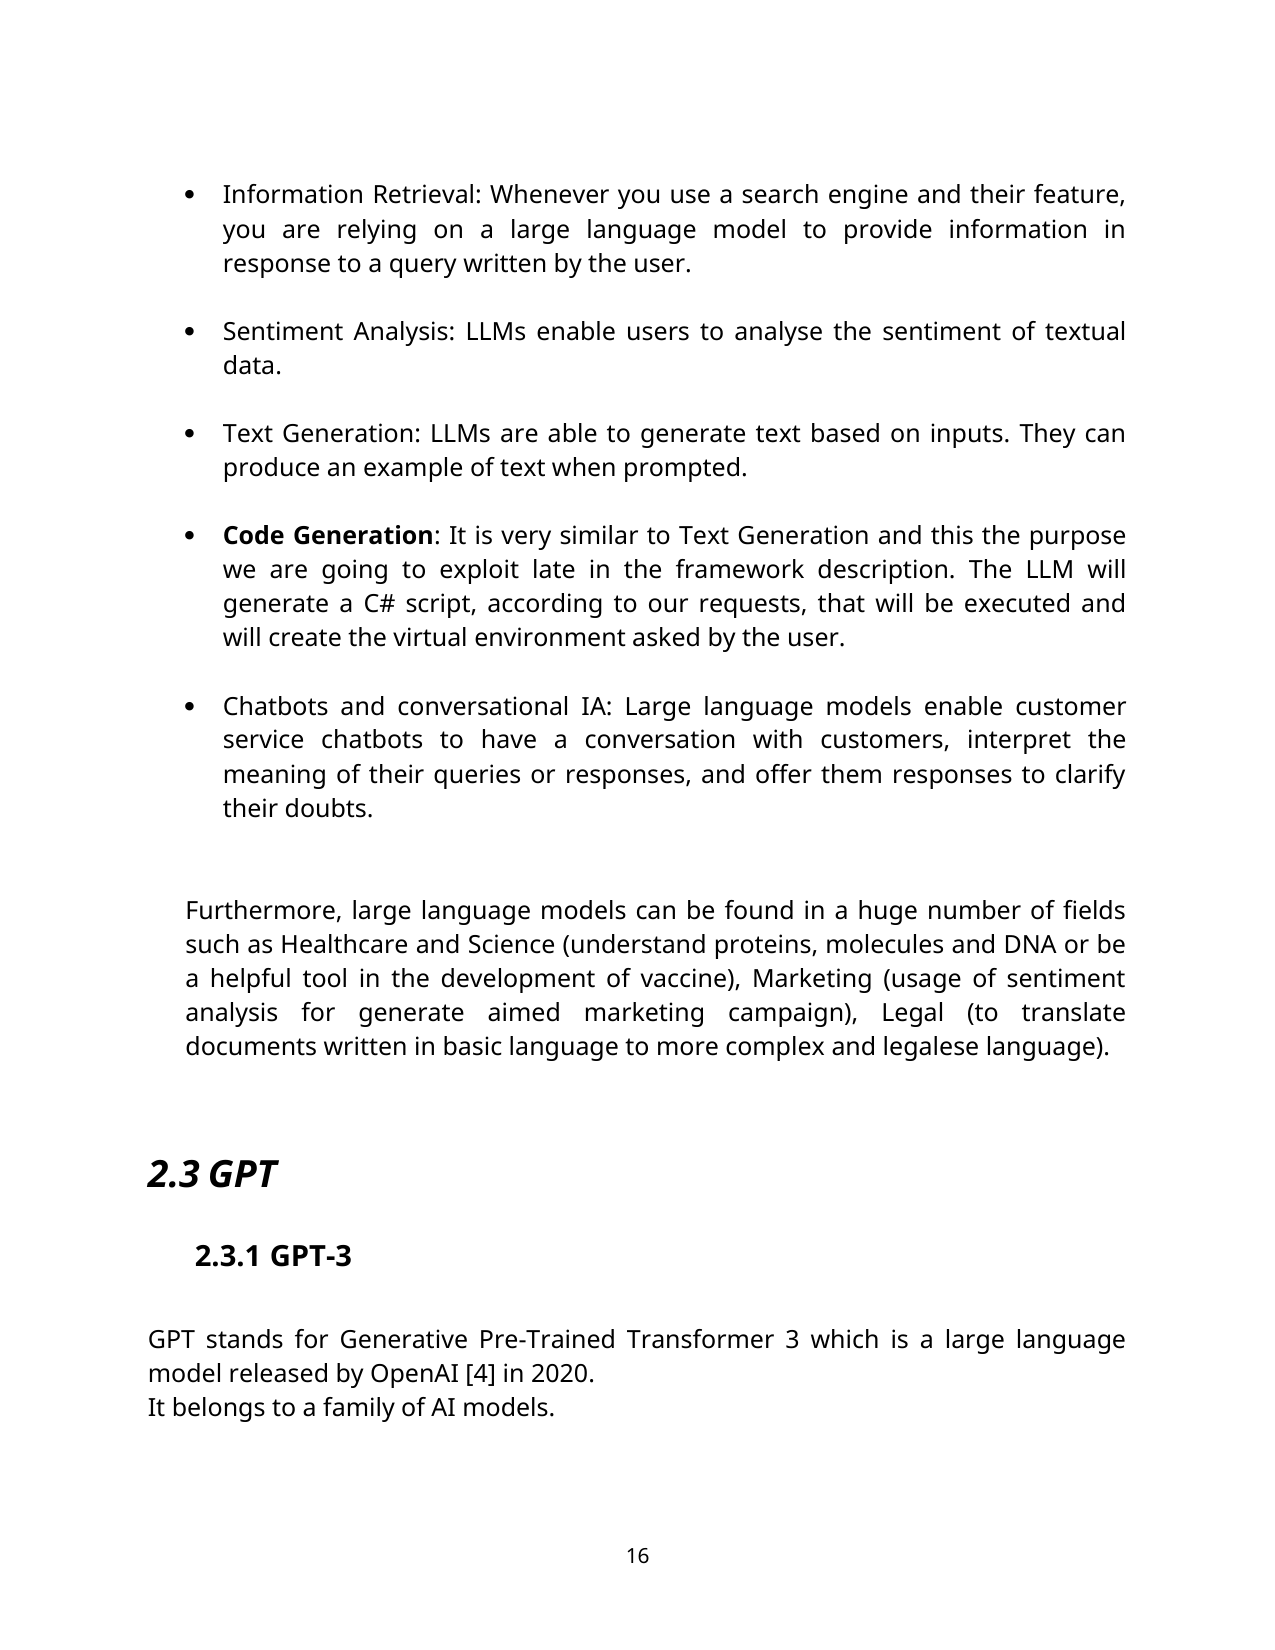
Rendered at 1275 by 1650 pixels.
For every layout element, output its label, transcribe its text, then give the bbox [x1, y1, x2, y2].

text Furthermore, large language models can be found in a huge number of fields such as Healthcare and Science (understand proteins, molecules and DNA or be a helpful tool in the development of vaccine), Marketing (usage of sentiment analysis for generate aimed marketing campaign), Legal (to translate documents written in basic language to more complex and legalese language). [185, 892, 1127, 1063]
text GPT stands for Generative Pre-Trained Transformer 3 which is a large language model released by OpenAI [4] in 2020. [148, 1322, 1127, 1390]
list Chatbots and conversational IA: Large language models enable customer service chatbots to have a conversation with customers, interpret the meaning of their queries or responses, and offer them responses to clarify their doubts. [185, 688, 1127, 824]
subtitle GPT-3 [194, 1235, 1127, 1275]
text It belongs to a family of AI models. [148, 1390, 1127, 1424]
list Code Generation: It is very similar to Text Generation and this the purpose we are going to exploit late in the framework description. The LLM will generate a C# script, according to our requests, that will be executed and will create the virtual environment asked by the user. [185, 518, 1127, 654]
list Sentiment Analysis: LLMs enable users to analyse the sentiment of textual data. [185, 313, 1127, 382]
subtitle GPT [148, 1147, 1127, 1198]
list Information Retrieval: Whenever you use a search engine and their feature, you are relying on a large language model to provide information in response to a query written by the user. [185, 177, 1127, 279]
list Text Generation: LLMs are able to generate text based on inputs. They can produce an example of text when prompted. [185, 416, 1127, 484]
